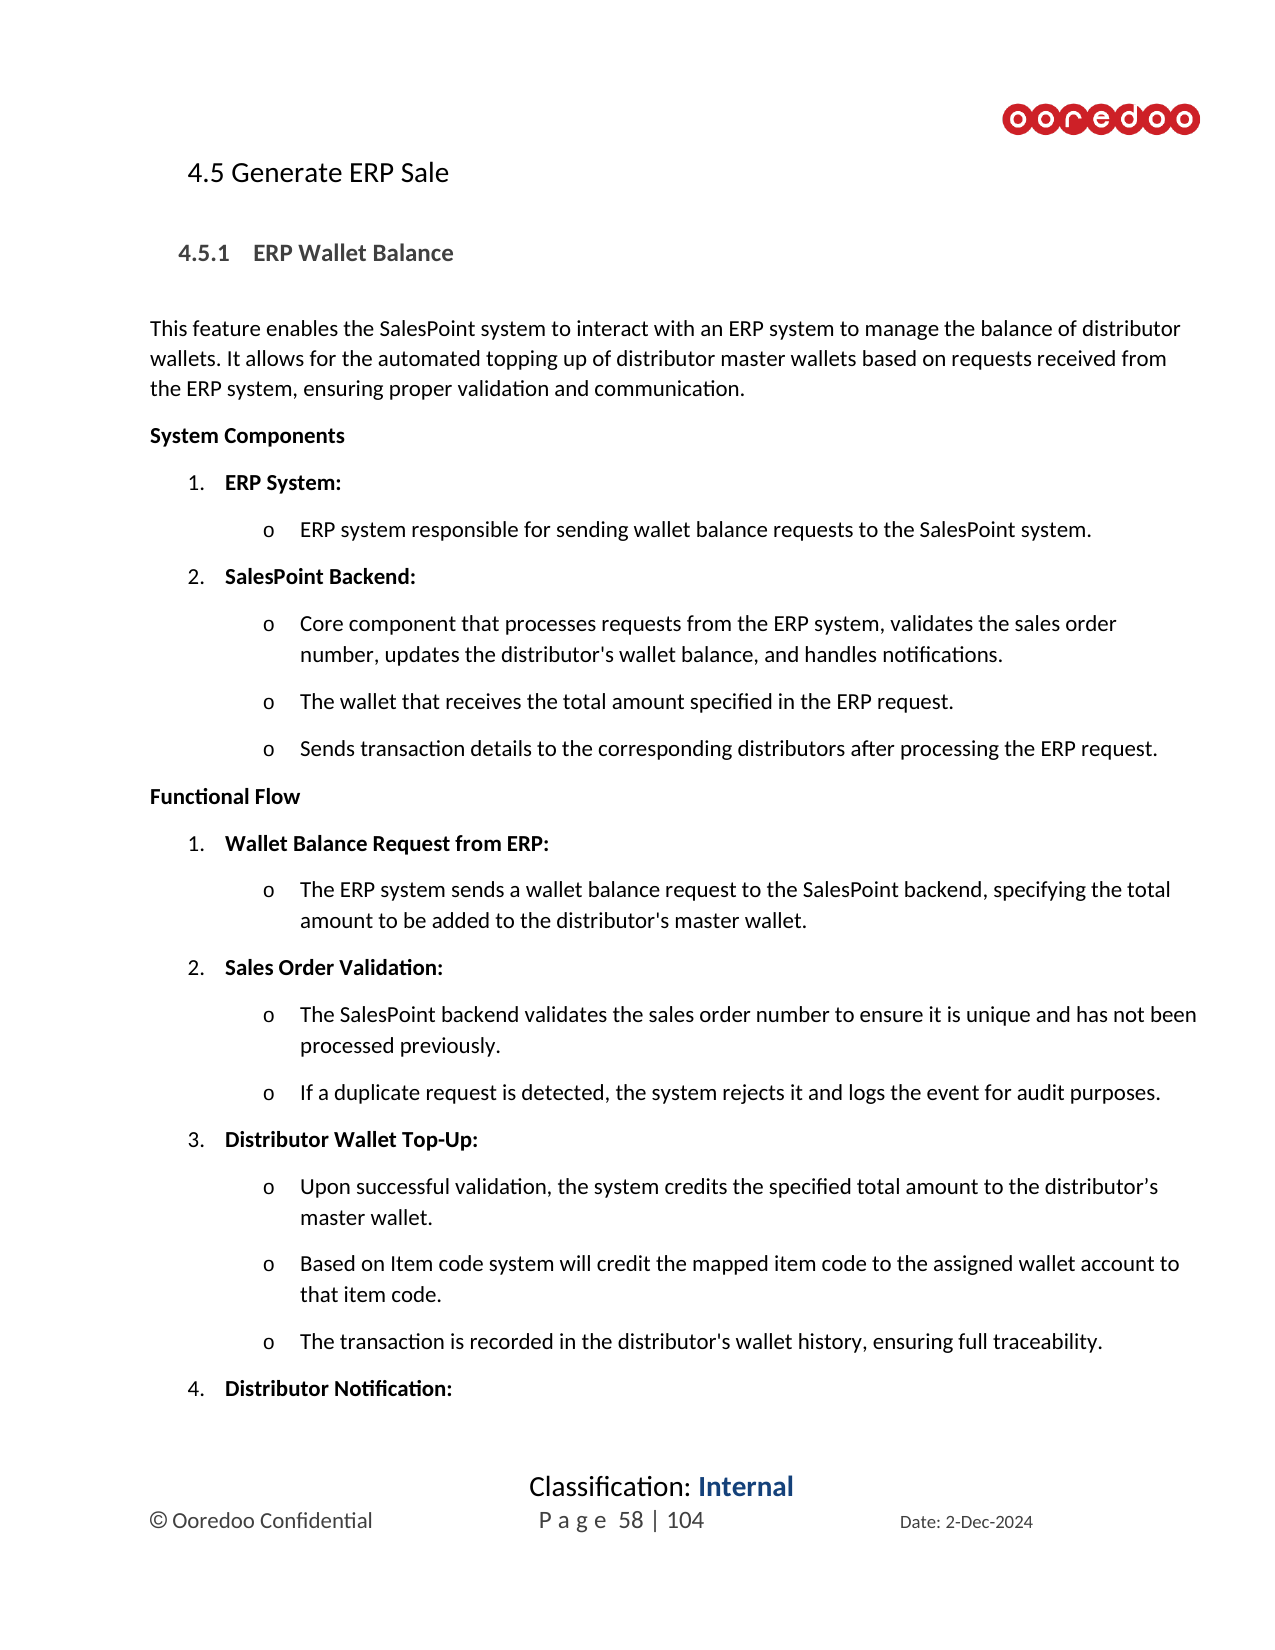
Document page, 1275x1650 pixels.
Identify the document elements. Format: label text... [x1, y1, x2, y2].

text System Components [150, 421, 1200, 449]
list Upon successful validation, the system credits the specified total amount to the distributor’s master wallet. [262, 1172, 1200, 1231]
list Distributor Wallet Top-Up: [187, 1125, 1200, 1153]
list Distributor Notification: [187, 1374, 1200, 1402]
text This feature enables the SalesPoint system to interact with an ERP system to manage the balance of distributor wallets. It allows for the automated topping up of distributor master wallets based on requests received from the ERP system, ensuring proper validation and communication. [150, 314, 1200, 402]
list ERP system responsible for sending wallet balance requests to the SalesPoint system. [262, 515, 1200, 544]
text Functional Flow [150, 782, 1200, 810]
subtitle ERP Wallet Balance [178, 237, 1200, 267]
list The ERP system sends a wallet balance request to the SalesPoint backend, specifying the total amount to be added to the distributor's master wallet. [262, 876, 1200, 934]
subtitle Generate ERP Sale [187, 154, 1200, 190]
list The SalesPoint backend validates the sales order number to ensure it is unique and has not been processed previously. [262, 1000, 1200, 1059]
list Sales Order Validation: [187, 953, 1200, 981]
picture [1001, 103, 1200, 136]
list ERP System: [187, 468, 1200, 496]
list Wallet Balance Request from ERP: [187, 829, 1200, 857]
list If a duplicate request is detected, the system rejects it and logs the event for audit purposes. [262, 1078, 1200, 1106]
list The transaction is recorded in the distributor's wallet history, ensuring full traceability. [262, 1327, 1200, 1356]
list The wallet that receives the total amount specified in the ERP request. [262, 687, 1200, 716]
list Core component that processes requests from the ERP system, validates the sales order number, updates the distributor's wallet balance, and handles notifications. [262, 609, 1200, 668]
list Based on Item code system will credit the mapped item code to the assigned wallet account to that item code. [262, 1249, 1200, 1308]
list Sends transaction details to the corresponding distributors after processing the ERP request. [262, 734, 1200, 763]
list SalesPoint Backend: [187, 562, 1200, 591]
